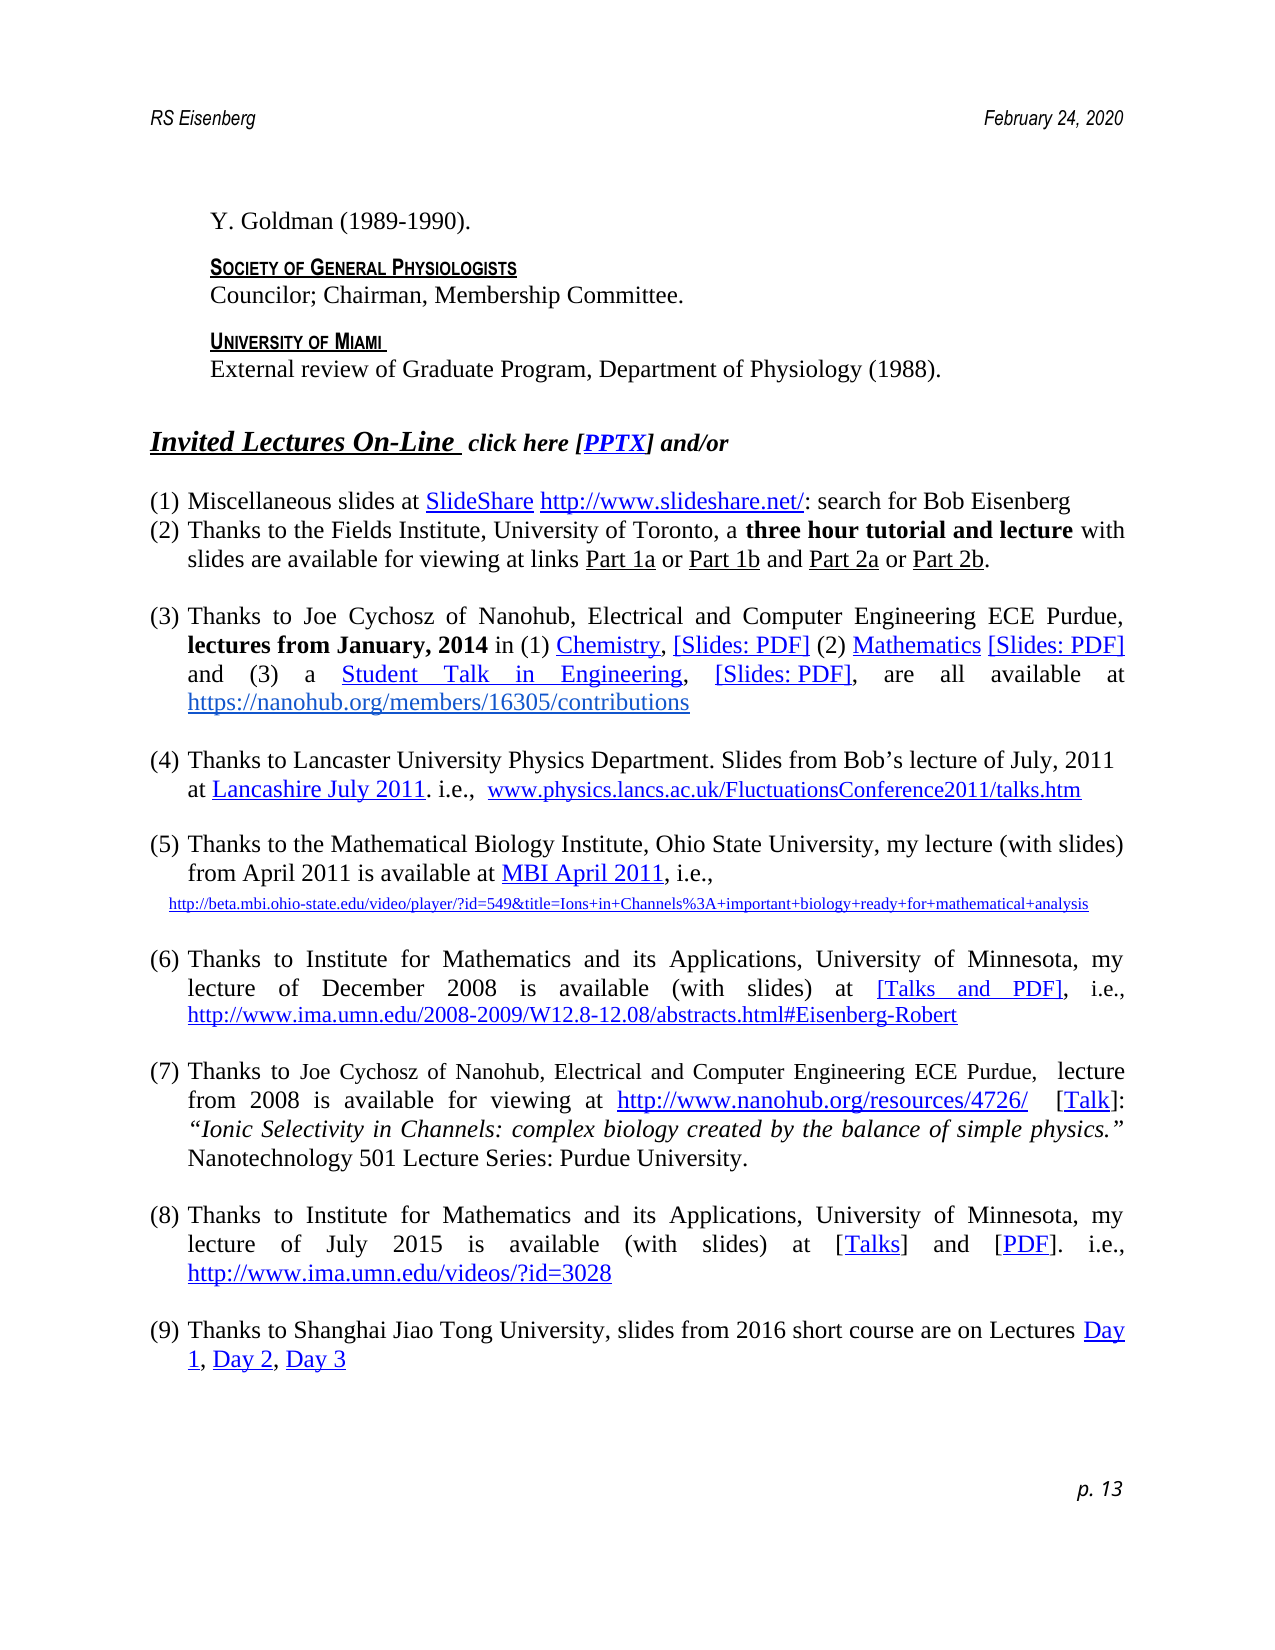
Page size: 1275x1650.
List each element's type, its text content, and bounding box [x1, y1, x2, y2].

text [210, 206, 1125, 235]
text http://beta.mbi.ohio-state.edu/video/player/?id=549&title=Ions+in+Channels%3A+important+biology+ready+for+mathematical+analysis [150, 886, 1219, 915]
list Thanks to Joe Cychosz of Nanohub, Electrical and Computer Engineering ECE Purdue, lecture from 2008 is available for viewing at http://www.nanohub.org/resources/4726/ [Talk]: “Ionic Selectivity in Channels: complex biology created by the balance of simple physics.” Nanotechnology 501 Lecture Series: Purdue University. [150, 1056, 1125, 1171]
list Thanks to Institute for Mathematics and its Applications, University of Minnesota, my lecture of December 2008 is available (with slides) at [Talks and PDF], i.e., http://www.ima.umn.edu/2008-2009/W12.8-12.08/abstracts.html#Eisenberg-Robert [150, 944, 1125, 1028]
list Miscellaneous slides at SlideShare http://www.slideshare.net/: search for Bob Eisenberg [150, 486, 1125, 515]
text University of Miami [210, 328, 1125, 354]
text External review of Graduate Program, Department of Physiology (1988). [210, 354, 1125, 383]
list Thanks to the Mathematical Biology Institute, Ohio State University, my lecture (with slides) from April 2011 is available at MBI April 2011, i.e., [150, 829, 1125, 886]
text at Lancashire July 2011. i.e., www.physics.lancs.ac.uk/FluctuationsConference2011/talks.htm [187, 774, 1191, 802]
text Invited Lectures On-Line click here [PPTX] and/or [150, 424, 1125, 457]
text Councilor; Chairman, Membership Committee. [210, 280, 1125, 309]
list Thanks to Institute for Mathematics and its Applications, University of Minnesota, my lecture of July 2015 is available (with slides) at [Talks] and [PDF]. i.e., http://www.ima.umn.edu/videos/?id=3028 [150, 1200, 1125, 1286]
list Thanks to Lancaster University Physics Department. Slides from Bob’s lecture of July, 2011 [150, 745, 1191, 774]
list Thanks to Joe Cychosz of Nanohub, Electrical and Computer Engineering ECE Purdue, lectures from January, 2014 in (1) Chemistry, [Slides: PDF] (2) Mathematics [Slides: PDF] and (3) a Student Talk in Engineering, [Slides: PDF], are all available at https://nanohub.org/members/16305/contributions [150, 601, 1125, 716]
list Thanks to Shanghai Jiao Tong University, slides from 2016 short course are on Lectures Day 1, Day 2, Day 3 [150, 1315, 1125, 1373]
text Society of General Physiologists [210, 254, 1125, 280]
list Thanks to the Fields Institute, University of Toronto, a three hour tutorial and lecture with slides are available for viewing at links Part 1a or Part 1b and Part 2a or Part 2b. [150, 515, 1125, 572]
